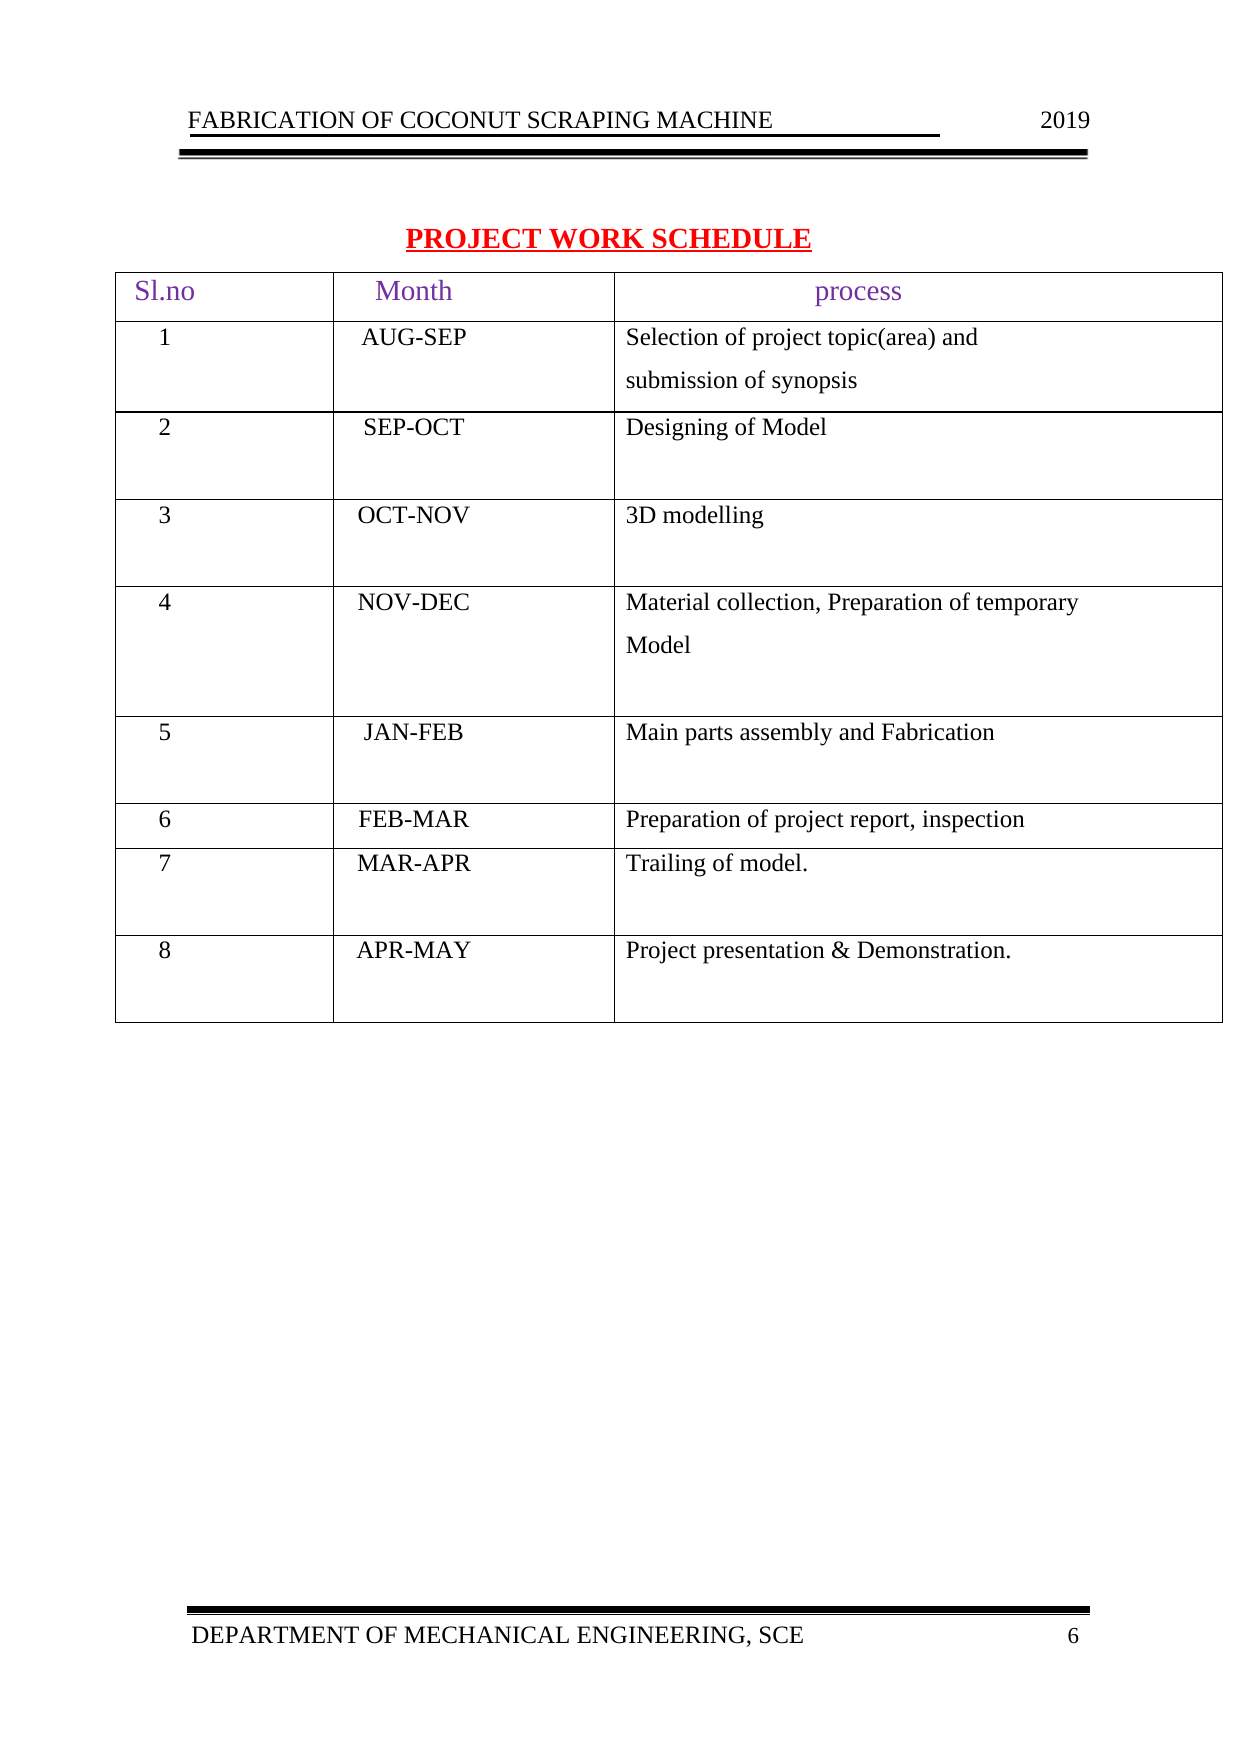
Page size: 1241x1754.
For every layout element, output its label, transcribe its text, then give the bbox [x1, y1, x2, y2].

table_header Sl.no [116, 273, 333, 321]
table_cell 8 [116, 936, 333, 1022]
table_cell 7 [116, 849, 333, 934]
picture [175, 149, 1093, 163]
table_cell 2 [116, 413, 333, 499]
table_cell NOV-DEC [334, 587, 614, 716]
table_cell Designing of Model [615, 413, 1222, 499]
table_cell 3D modelling [615, 500, 1222, 586]
table_cell 3 [116, 500, 333, 586]
table_cell AUG-SEP [334, 322, 614, 411]
table_cell Preparation of project report, inspection [615, 804, 1222, 847]
table_cell Project presentation & Demonstration. [615, 936, 1222, 1022]
text PROJECT WORK SCHEDULE [127, 221, 1090, 255]
table_cell SEP-OCT [334, 413, 614, 499]
table_cell 1 [116, 322, 333, 411]
table_cell Material collection, Preparation of temporary Model [615, 587, 1222, 716]
table_header Month [334, 273, 614, 321]
table_cell JAN-FEB [334, 717, 614, 803]
table_cell OCT-NOV [334, 500, 614, 586]
table_cell APR-MAY [334, 936, 614, 1022]
table_cell 6 [116, 804, 333, 847]
table_cell 5 [116, 717, 333, 803]
table_header process [615, 273, 1222, 321]
table_cell MAR-APR [334, 849, 614, 934]
table_cell Main parts assembly and Fabrication [615, 717, 1222, 803]
table_cell FEB-MAR [334, 804, 614, 847]
table_cell 4 [116, 587, 333, 716]
table_cell Trailing of model. [615, 849, 1222, 934]
table_cell Selection of project topic(area) and submission of synopsis [615, 322, 1222, 411]
